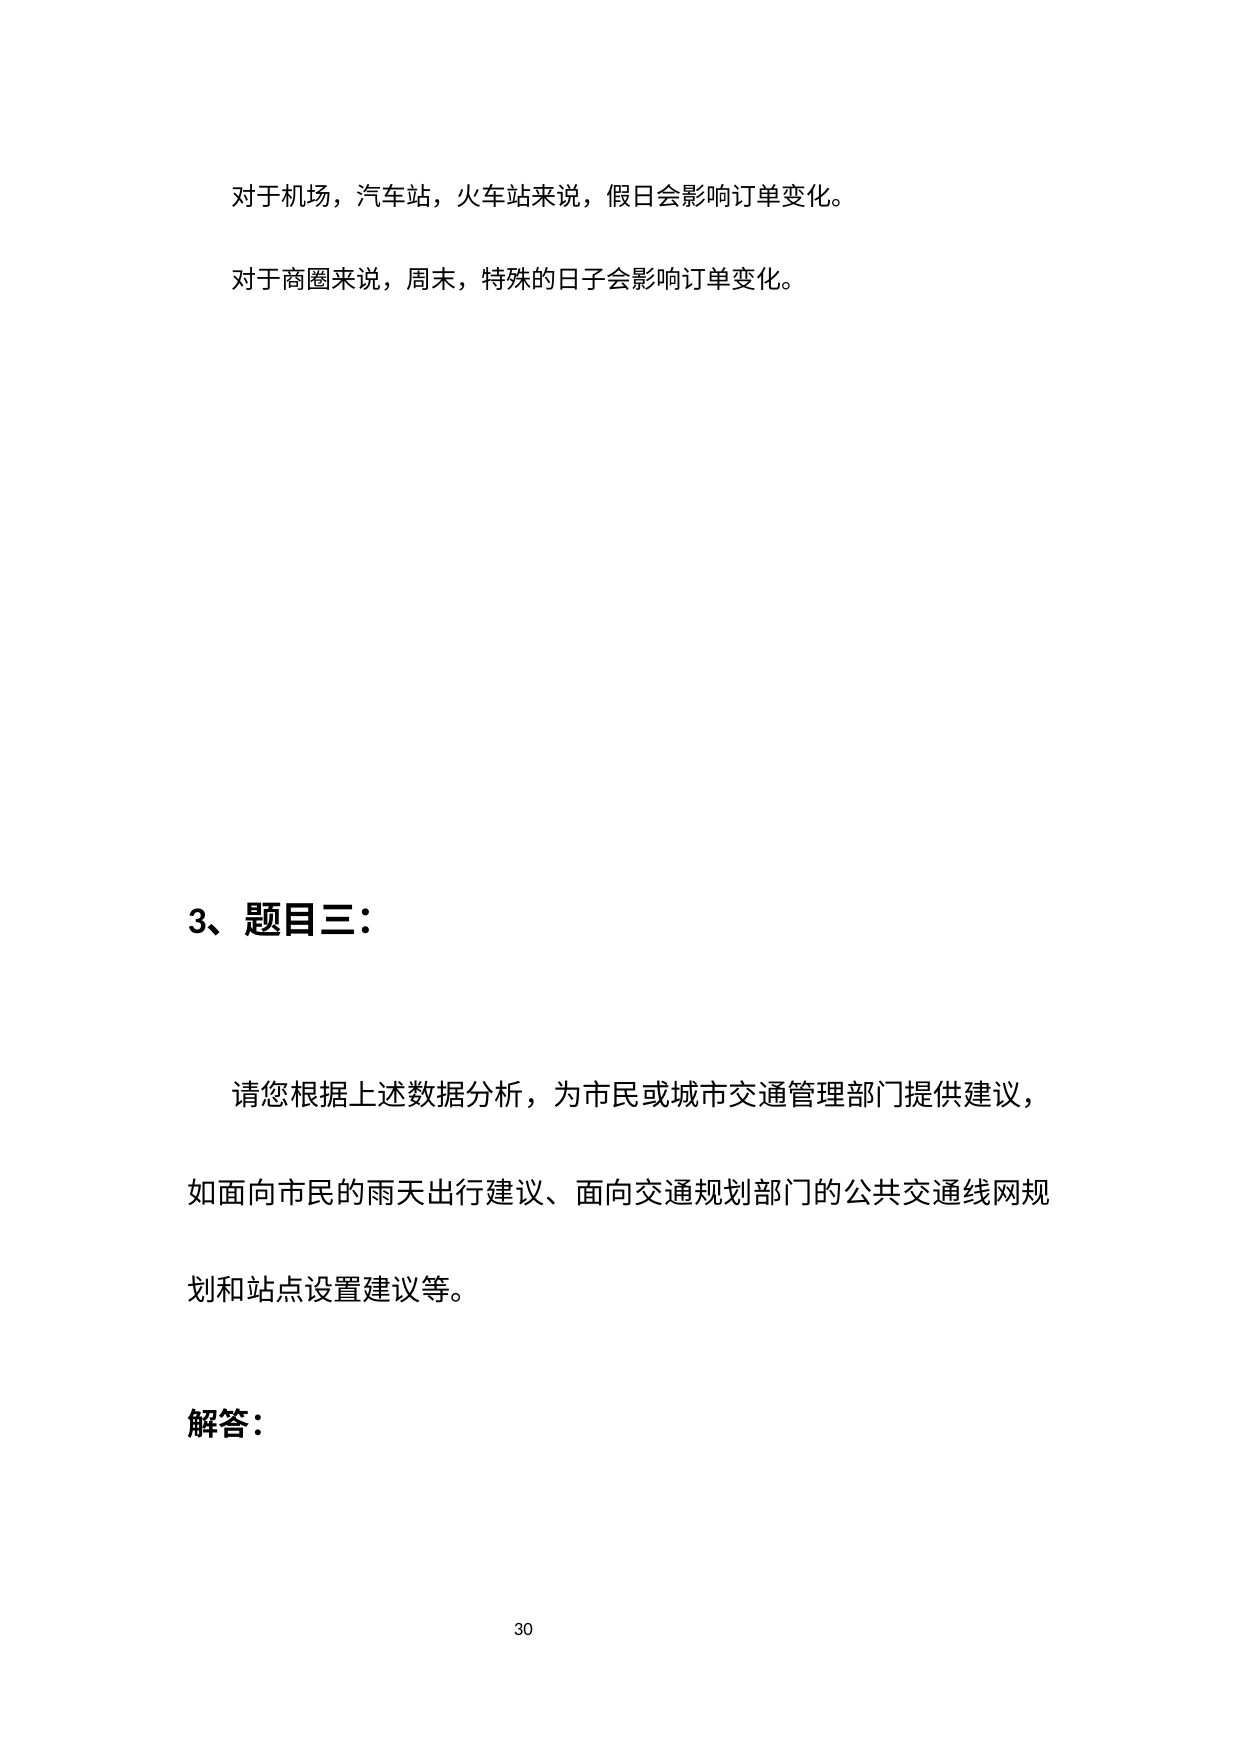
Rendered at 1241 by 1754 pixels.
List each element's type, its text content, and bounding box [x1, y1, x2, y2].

text 解答： [187, 1389, 1053, 1454]
text 对于商圈来说，周末，特殊的日子会影响订单变化。 [187, 245, 1053, 310]
text 请您根据上述数据分析，为市民或城市交通管理部门提供建议，如面向市民的雨天出行建议、面向交通规划部门的公共交通线网规划和站点设置建议等。 [187, 1060, 1053, 1320]
subtitle 3、题目三： [187, 885, 1053, 950]
text 对于机场，汽车站，火车站来说，假日会影响订单变化。 [187, 162, 1053, 227]
